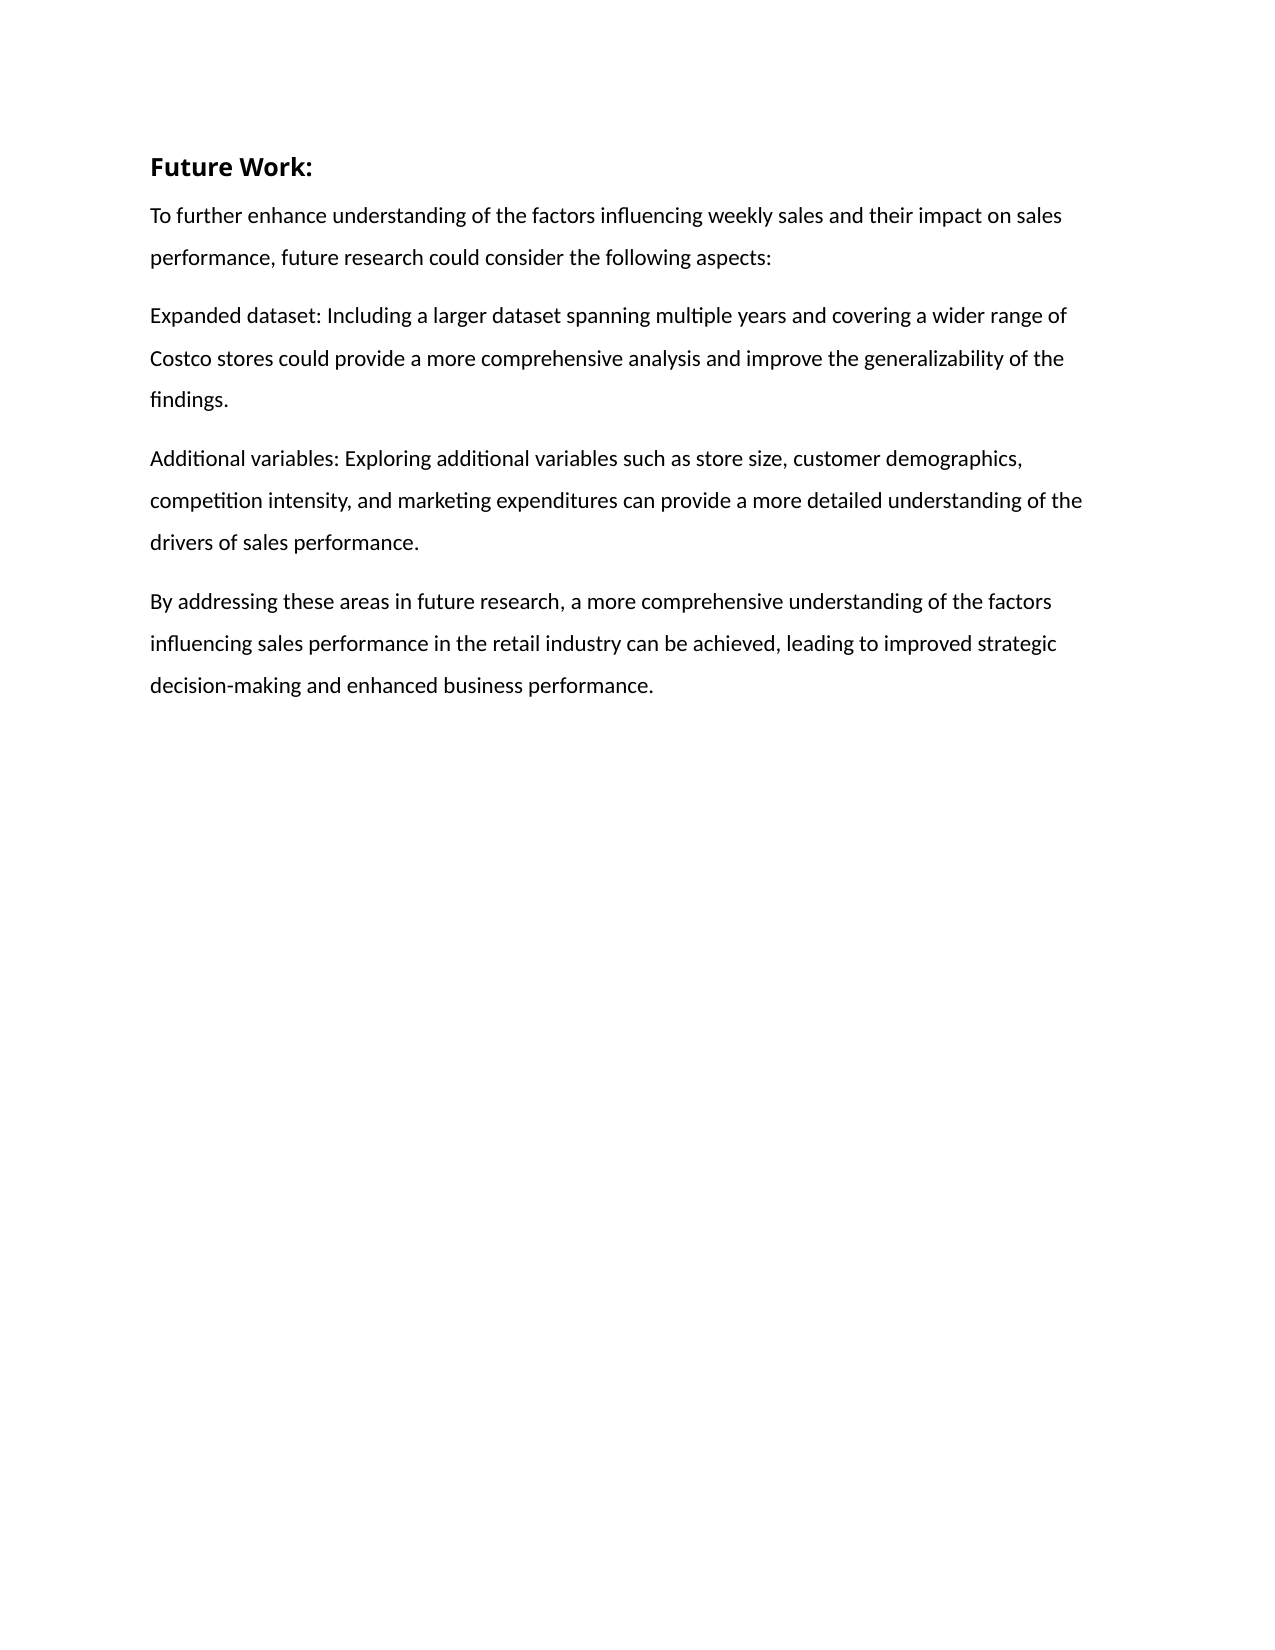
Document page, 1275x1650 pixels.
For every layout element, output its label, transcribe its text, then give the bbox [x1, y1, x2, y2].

text To further enhance understanding of the factors influencing weekly sales and their impact on sales performance, future research could consider the following aspects: [150, 201, 1125, 271]
text Additional variables: Exploring additional variables such as store size, customer demographics, competition intensity, and marketing expenditures can provide a more detailed understanding of the drivers of sales performance. [150, 444, 1125, 556]
text By addressing these areas in future research, a more comprehensive understanding of the factors influencing sales performance in the retail industry can be achieved, leading to improved strategic decision-making and enhanced business performance. [150, 587, 1125, 699]
text Expanded dataset: Including a larger dataset spanning multiple years and covering a wider range of Costco stores could provide a more comprehensive analysis and improve the generalizability of the findings. [150, 302, 1125, 414]
subtitle Future Work: [150, 150, 1125, 184]
